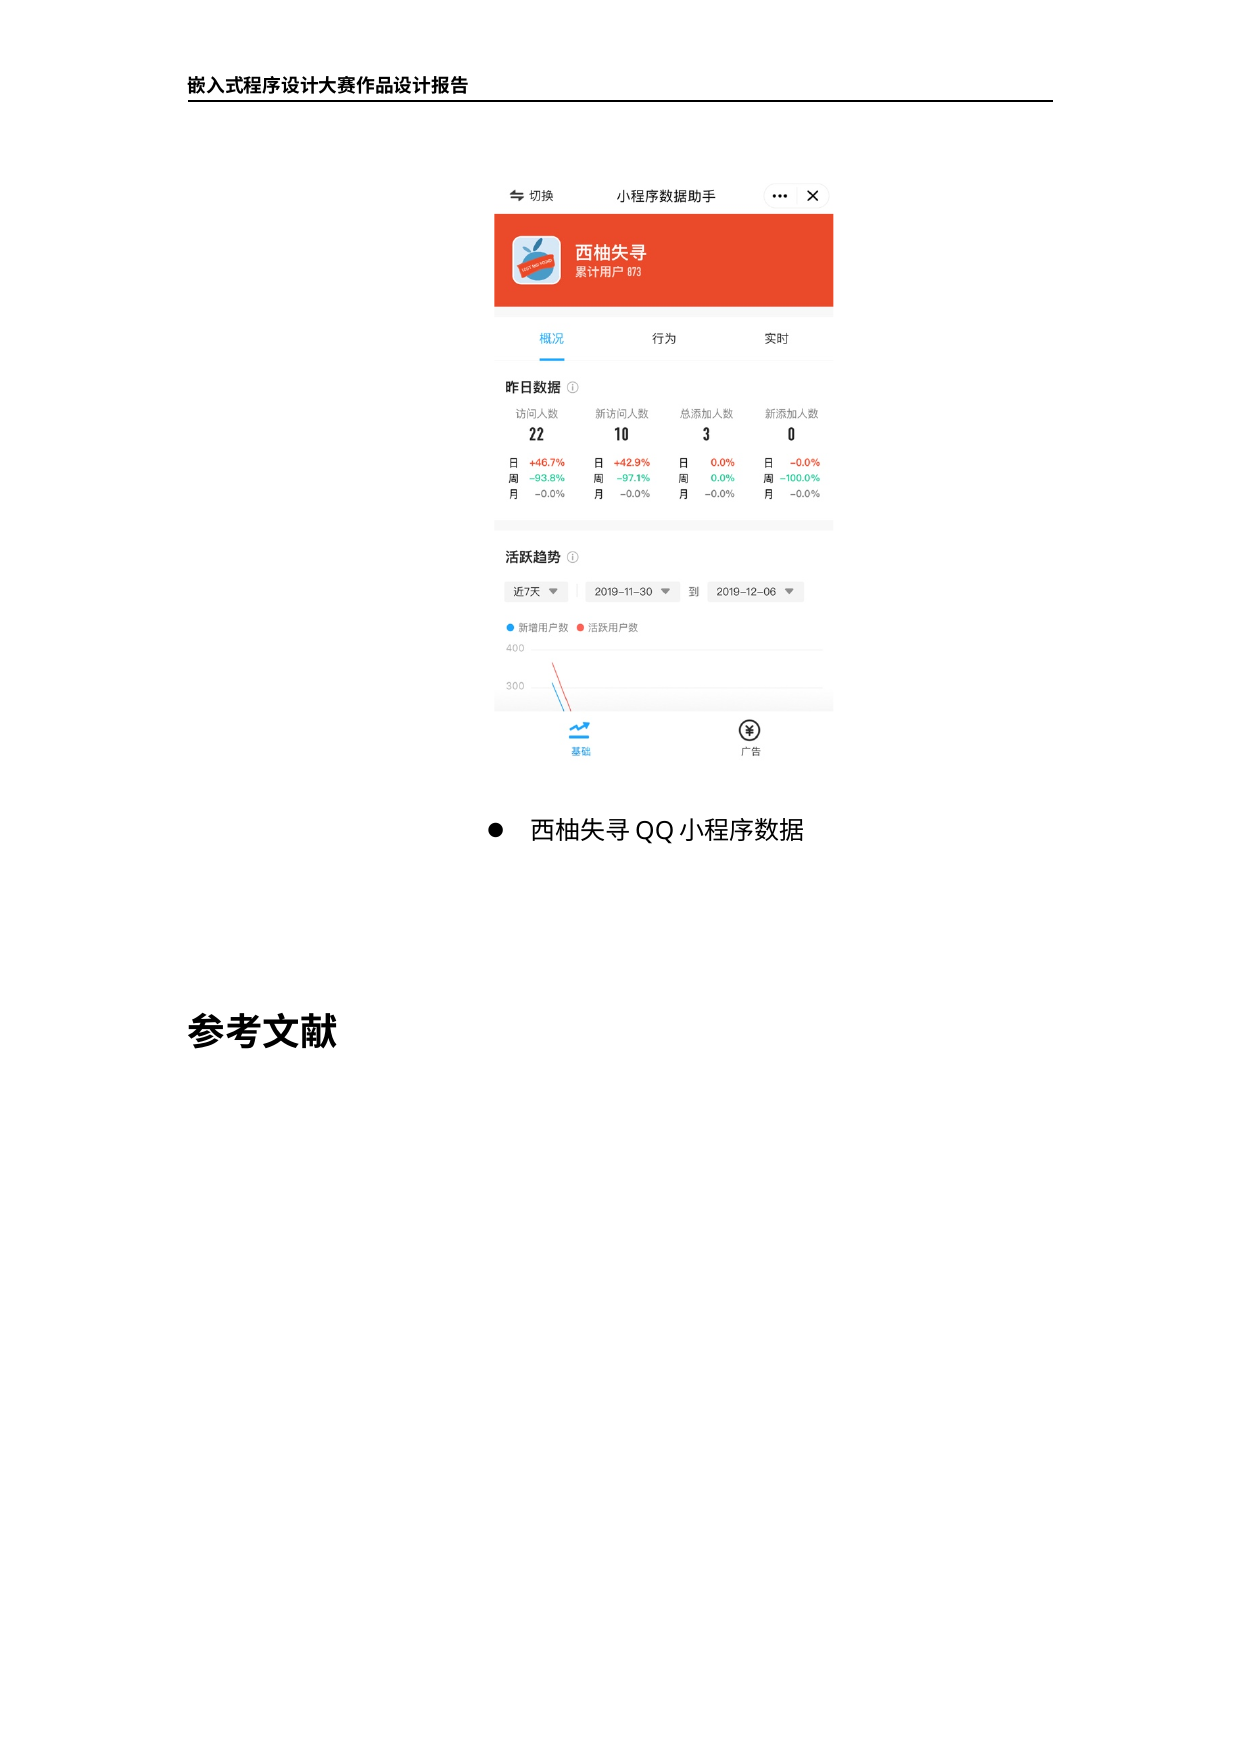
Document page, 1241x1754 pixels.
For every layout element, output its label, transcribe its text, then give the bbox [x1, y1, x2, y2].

picture [494, 162, 834, 765]
subtitle 参考文献 [187, 997, 1053, 1062]
list 西柚失寻QQ小程序数据 [237, 796, 1053, 861]
